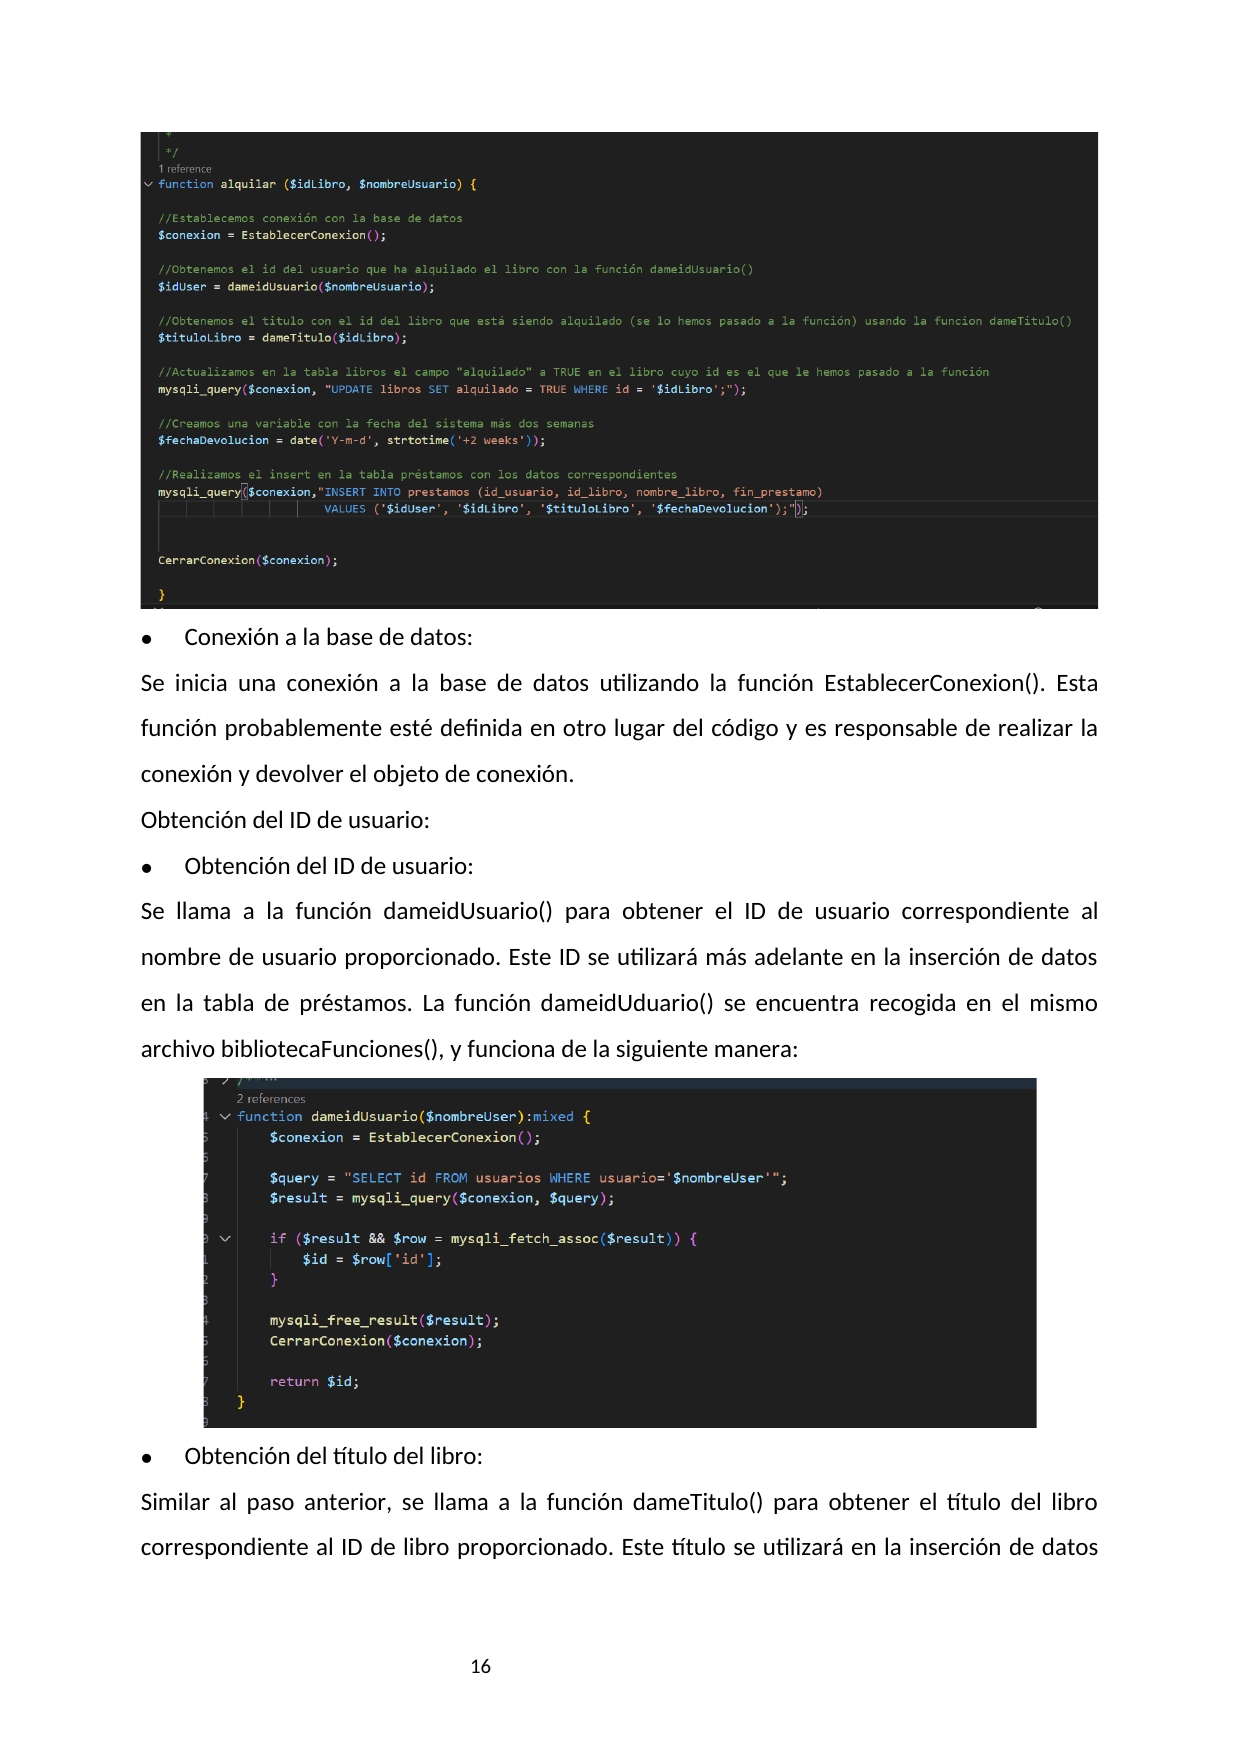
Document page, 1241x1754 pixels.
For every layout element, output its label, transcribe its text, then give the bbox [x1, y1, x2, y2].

list Se llama a la función dameidUsuario() para obtener el ID de usuario correspondiente al nombre de usuario proporcionado. Este ID se utilizará más adelante en la inserción de datos en la tabla de préstamos. La función dameidUduario() se encuentra recogida en el mismo archivo bibliotecaFunciones(), y funciona de la siguiente manera: [141, 896, 1100, 1063]
list Se inicia una conexión a la base de datos utilizando la función EstablecerConexion(). Esta función probablemente esté definida en otro lugar del código y es responsable de realizar la conexión y devolver el objeto de conexión. [141, 667, 1100, 789]
picture [140, 132, 1099, 609]
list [141, 1486, 1100, 1562]
picture [203, 1078, 1037, 1428]
list Obtención del título del libro: [141, 1440, 1100, 1471]
list Obtención del ID de usuario: [141, 850, 1100, 880]
list Obtención del ID de usuario: [141, 804, 1100, 834]
list Conexión a la base de datos: [141, 621, 1100, 652]
